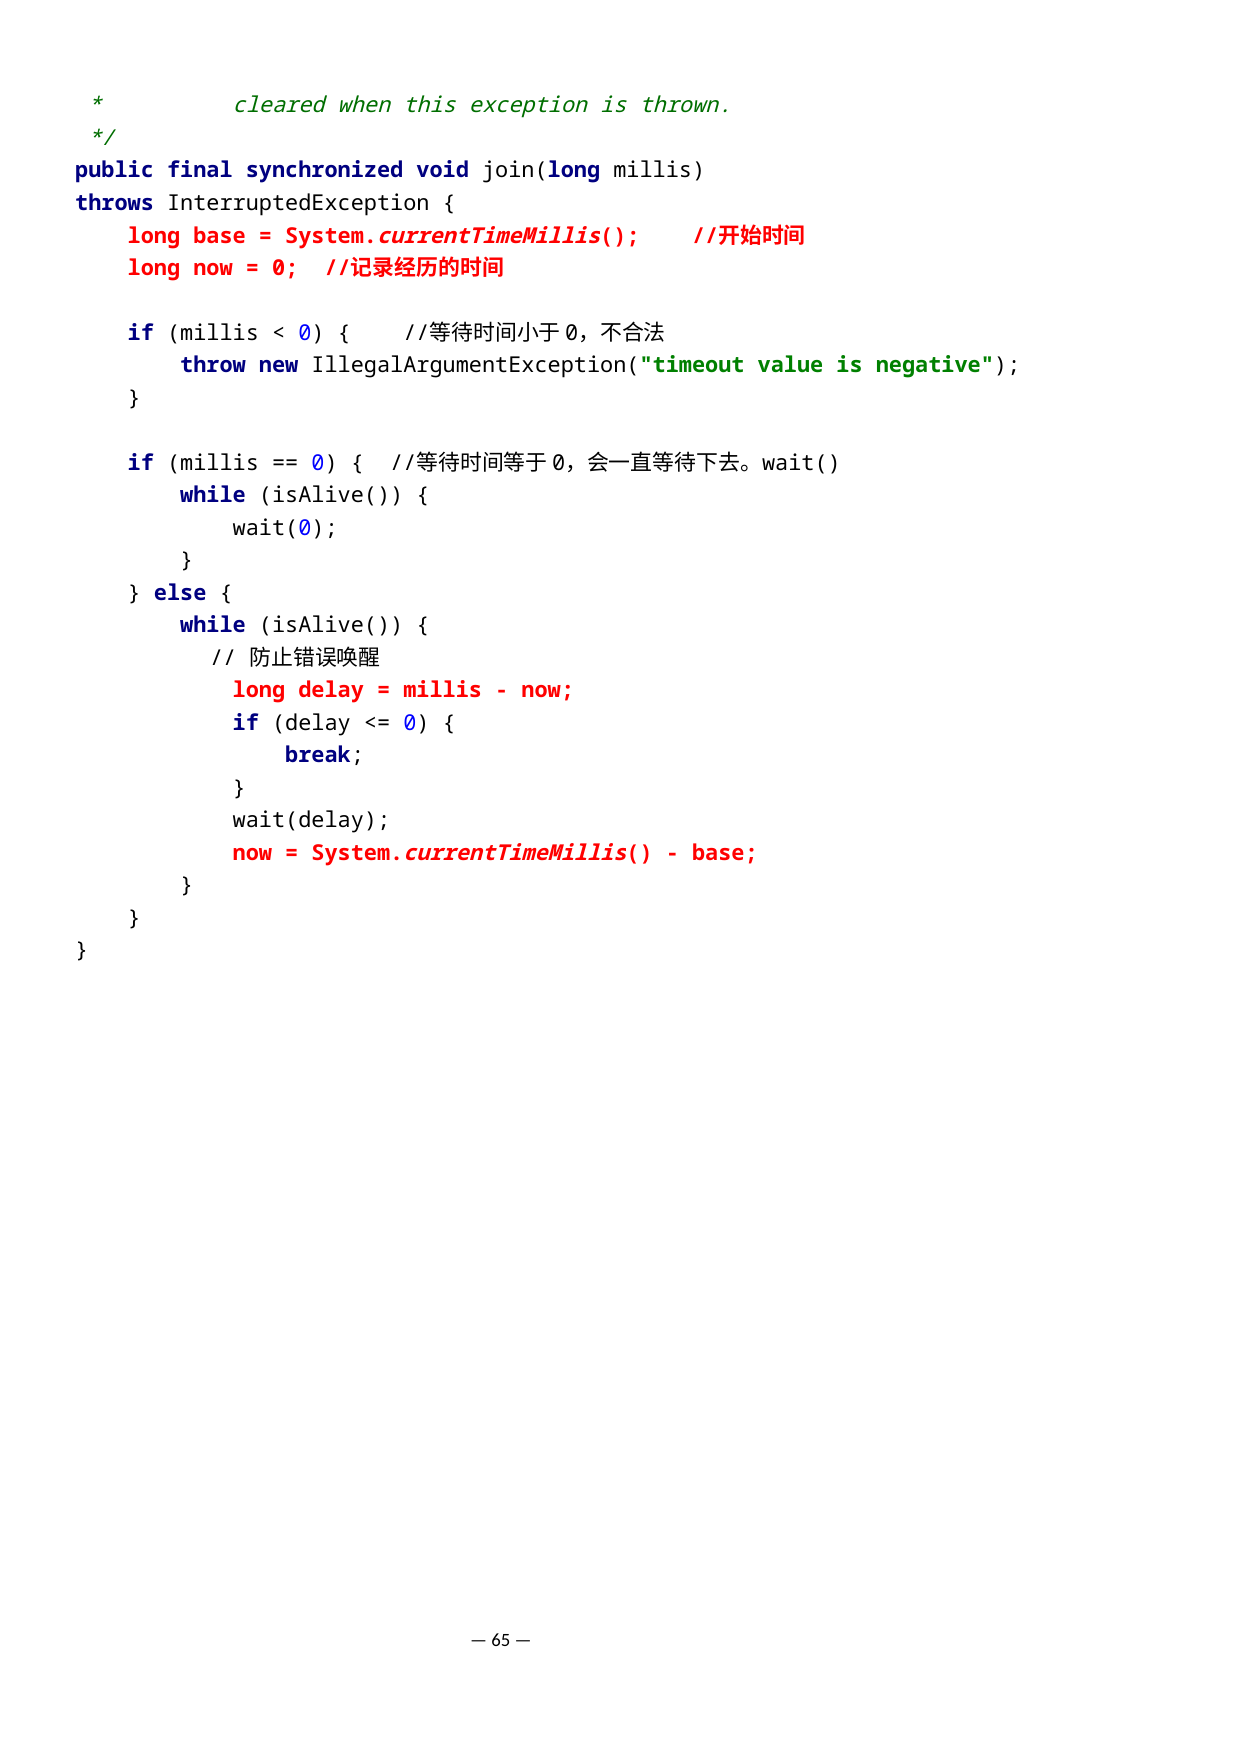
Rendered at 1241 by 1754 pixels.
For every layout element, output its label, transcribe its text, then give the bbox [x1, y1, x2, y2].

text // 防止错误唤醒 long delay = millis - now; if (delay <= 0) { break; } wait(delay); now = System.currentTimeMillis() - base; } } } [75, 640, 1165, 965]
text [75, 88, 1165, 640]
